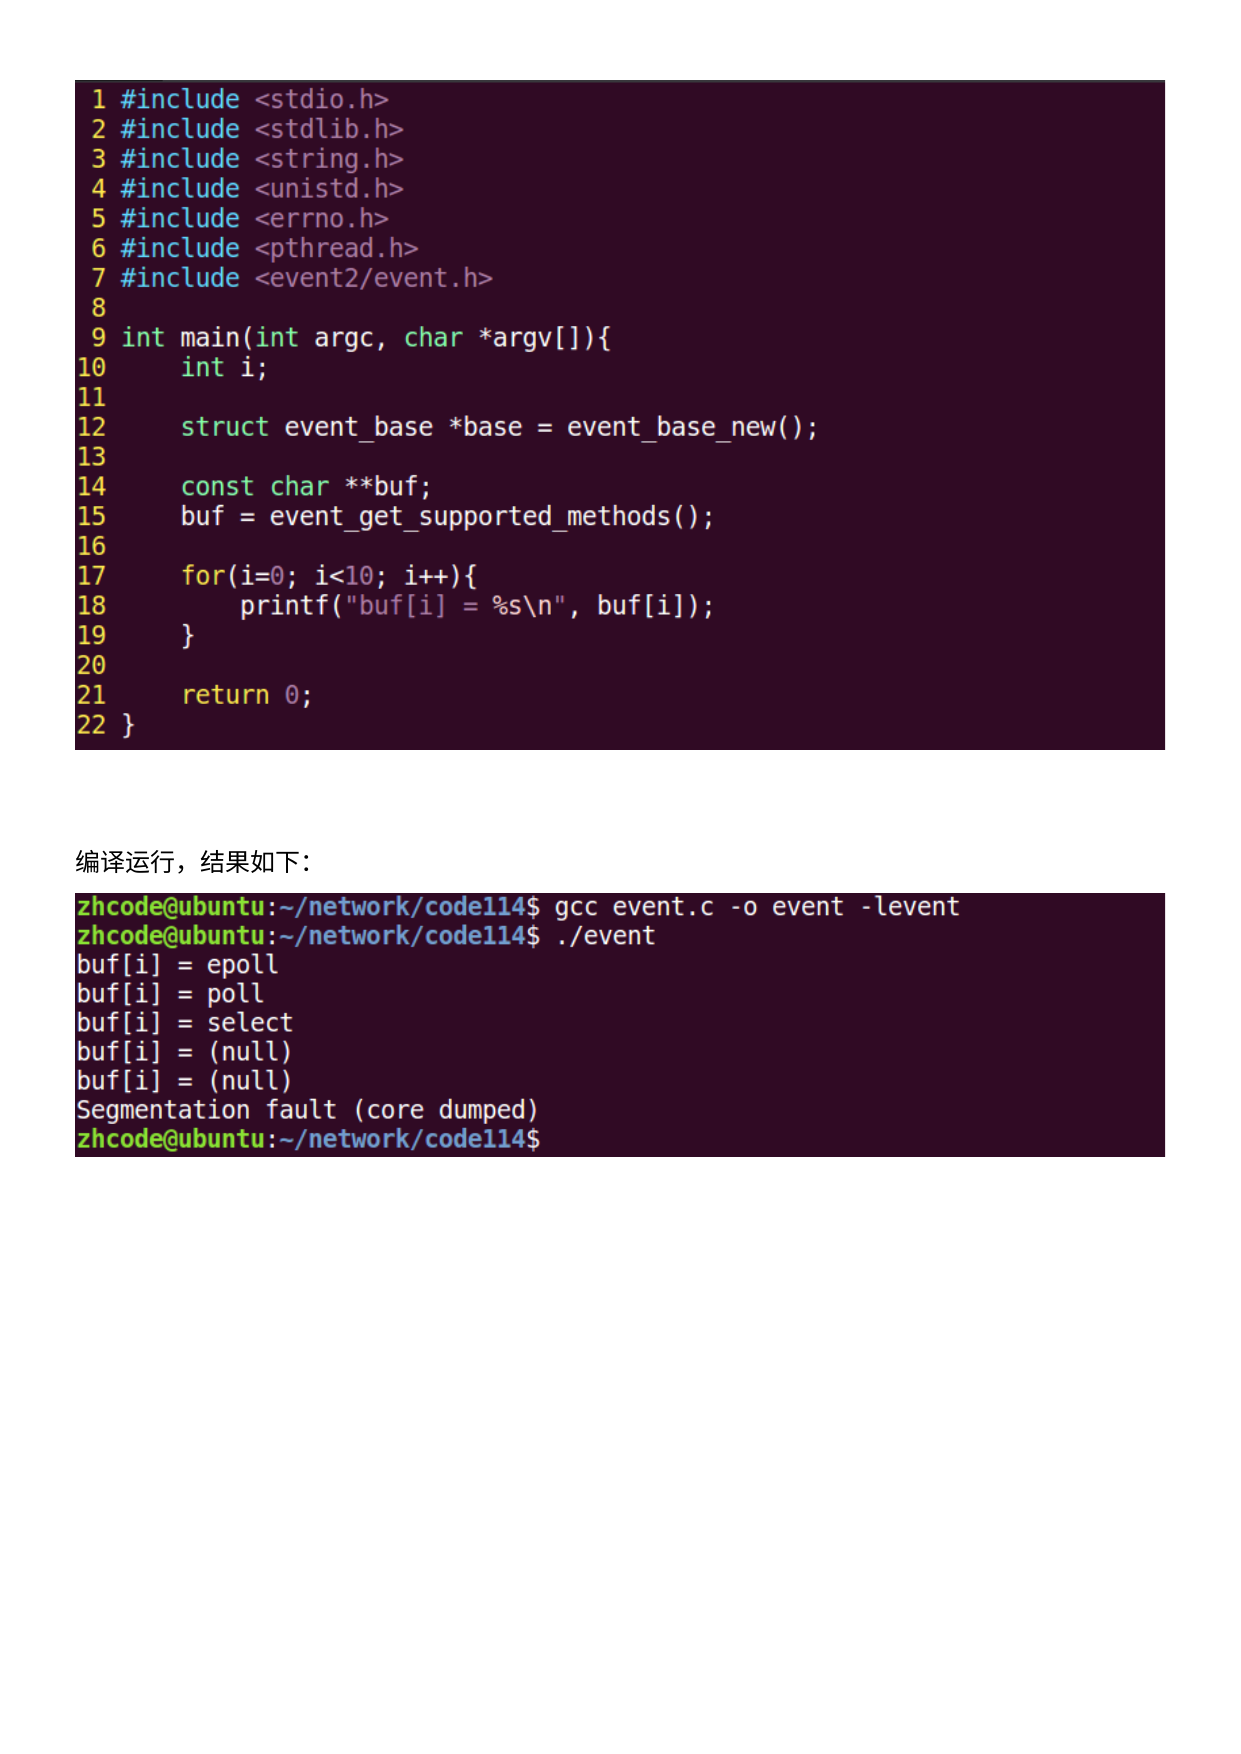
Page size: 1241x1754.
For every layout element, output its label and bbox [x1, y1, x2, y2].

picture [75, 893, 1166, 1157]
picture [75, 80, 1166, 750]
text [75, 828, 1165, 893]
